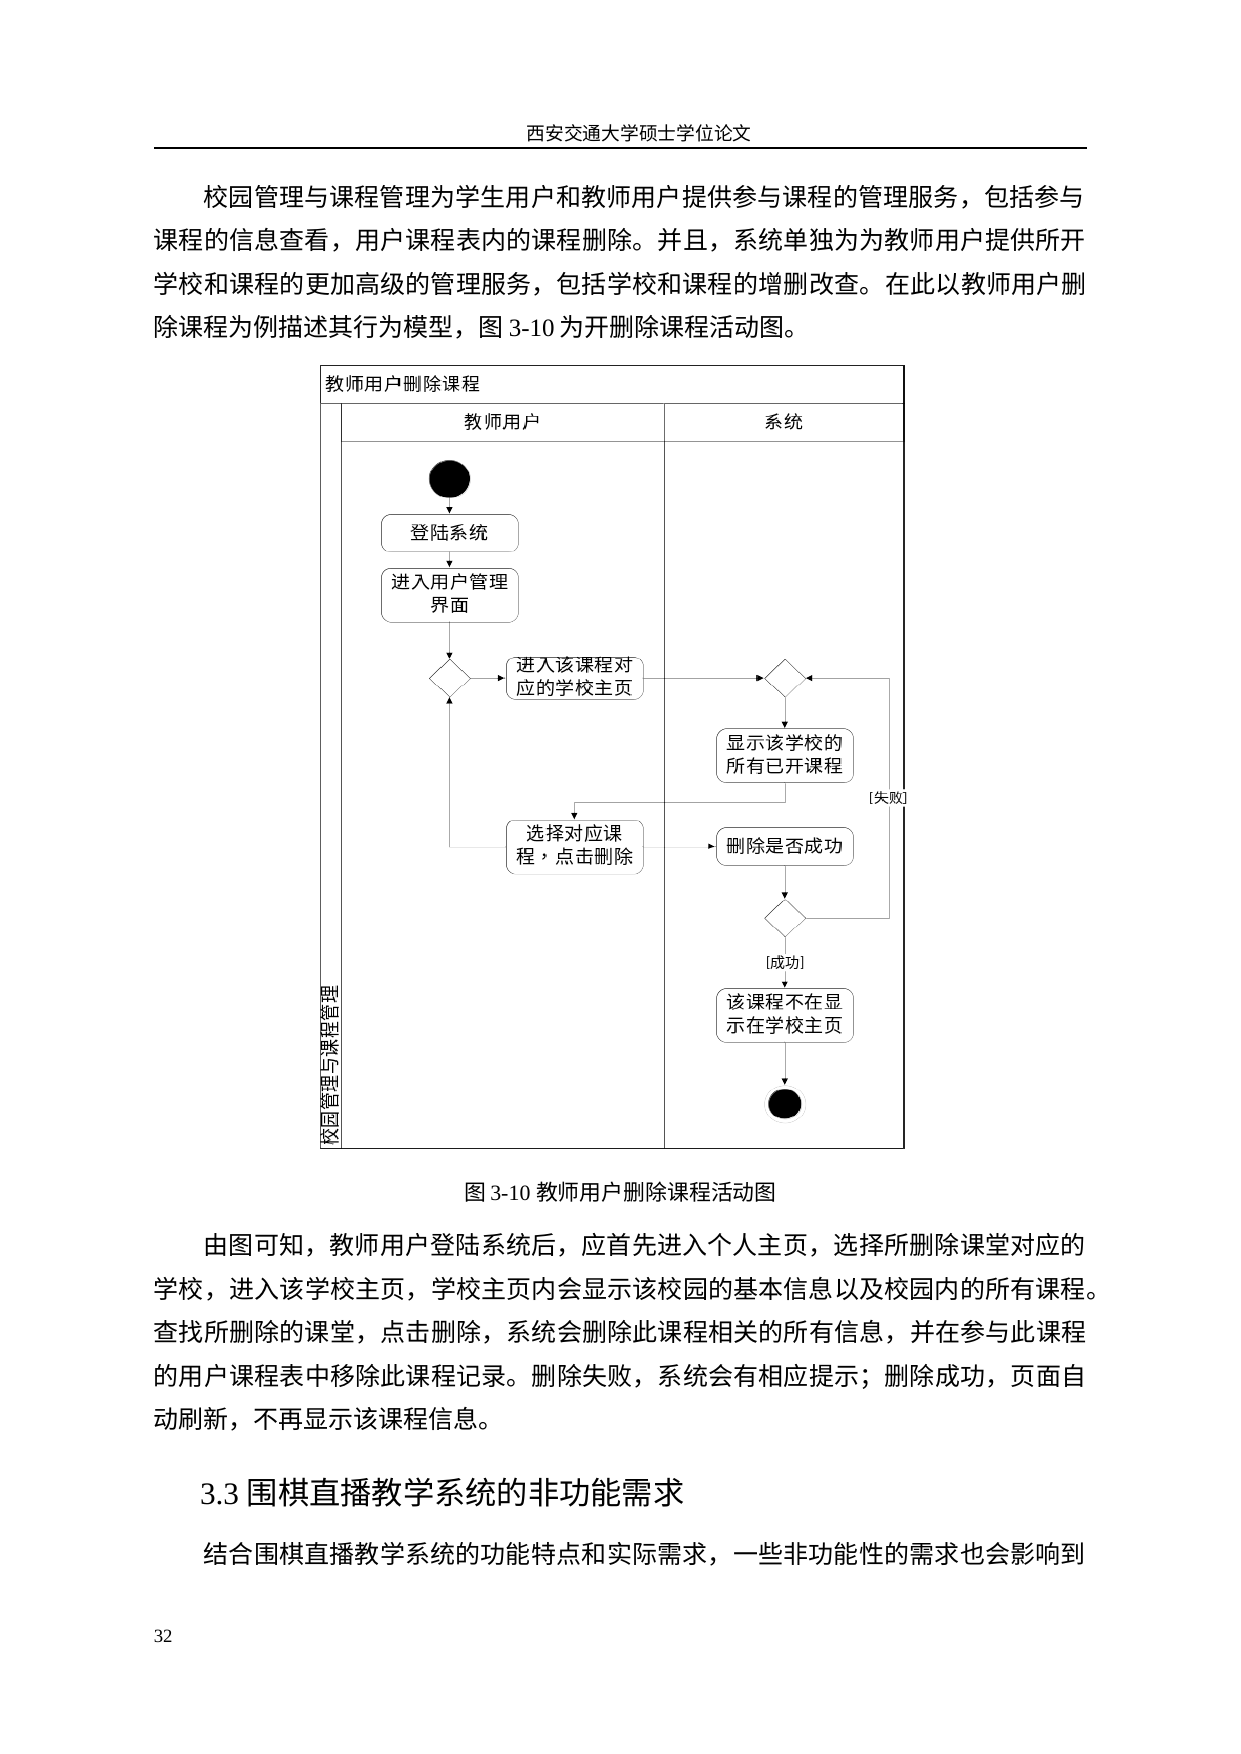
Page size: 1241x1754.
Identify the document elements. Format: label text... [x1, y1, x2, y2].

text 图3-10 教师用户删除课程活动图 [153, 1175, 1087, 1207]
text 由图可知，教师用户登陆系统后，应首先进入个人主页，选择所删除课堂对应的学校，进入该学校主页，学校主页内会显示该校园的基本信息以及校园内的所有课程。查找所删除的课堂，点击删除，系统会删除此课程相关的所有信息，并在参与此课程的用户课程表中移除此课程记录。删除失败，系统会有相应提示；删除成功，页面自动刷新，不再显示该课程信息。 [153, 1226, 1087, 1436]
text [153, 1535, 1087, 1571]
text 校园管理与课程管理为学生用户和教师用户提供参与课程的管理服务，包括参与课程的信息查看，用户课程表内的课程删除。并且，系统单独为为教师用户提供所开学校和课程的更加高级的管理服务，包括学校和课程的增删改查。在此以教师用户删除课程为例描述其行为模型，图3-10为开删除课程活动图。 [153, 177, 1087, 344]
subtitle 围棋直播教学系统的非功能需求 [200, 1468, 1087, 1513]
